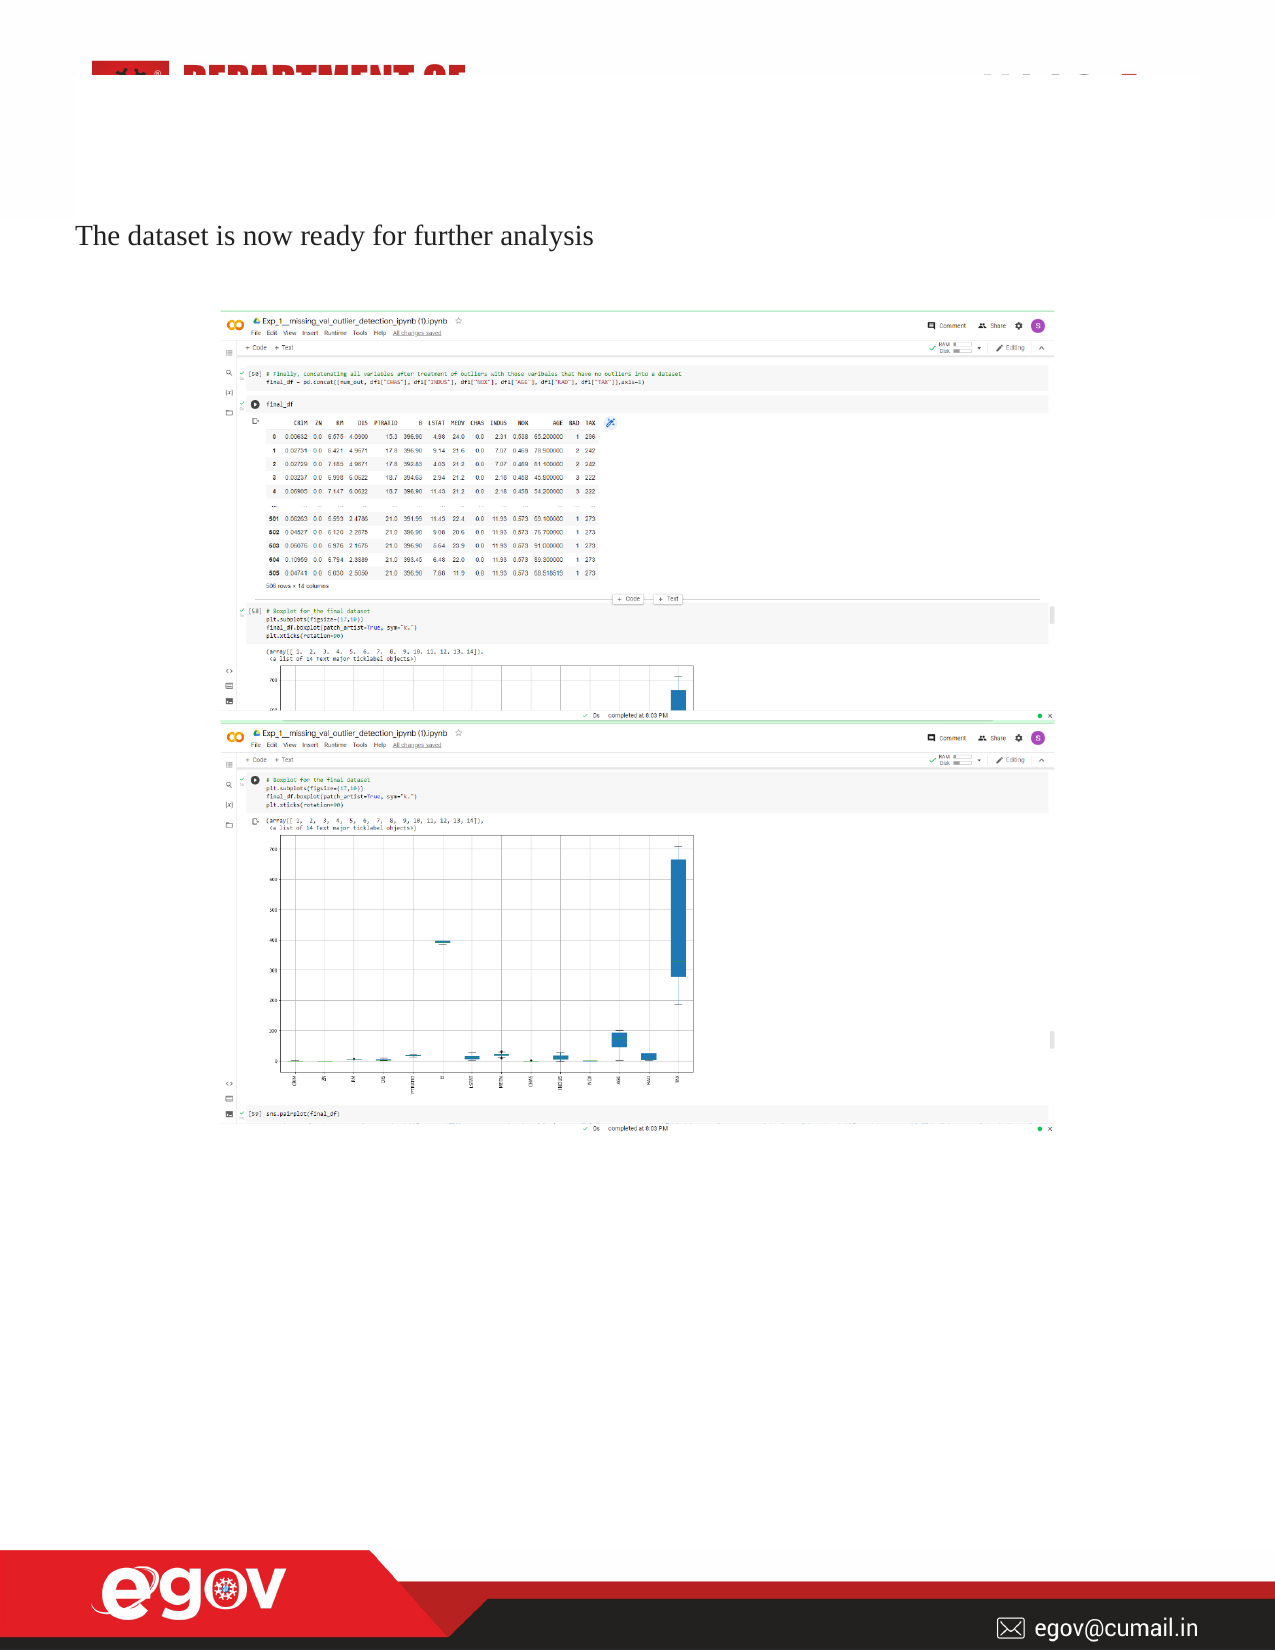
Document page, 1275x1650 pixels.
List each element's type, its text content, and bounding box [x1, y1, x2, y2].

picture [0, 1549, 1275, 1650]
picture [0, 0, 1275, 218]
subtitle The dataset is now ready for further analysis [75, 75, 1200, 252]
picture [220, 310, 1055, 1133]
